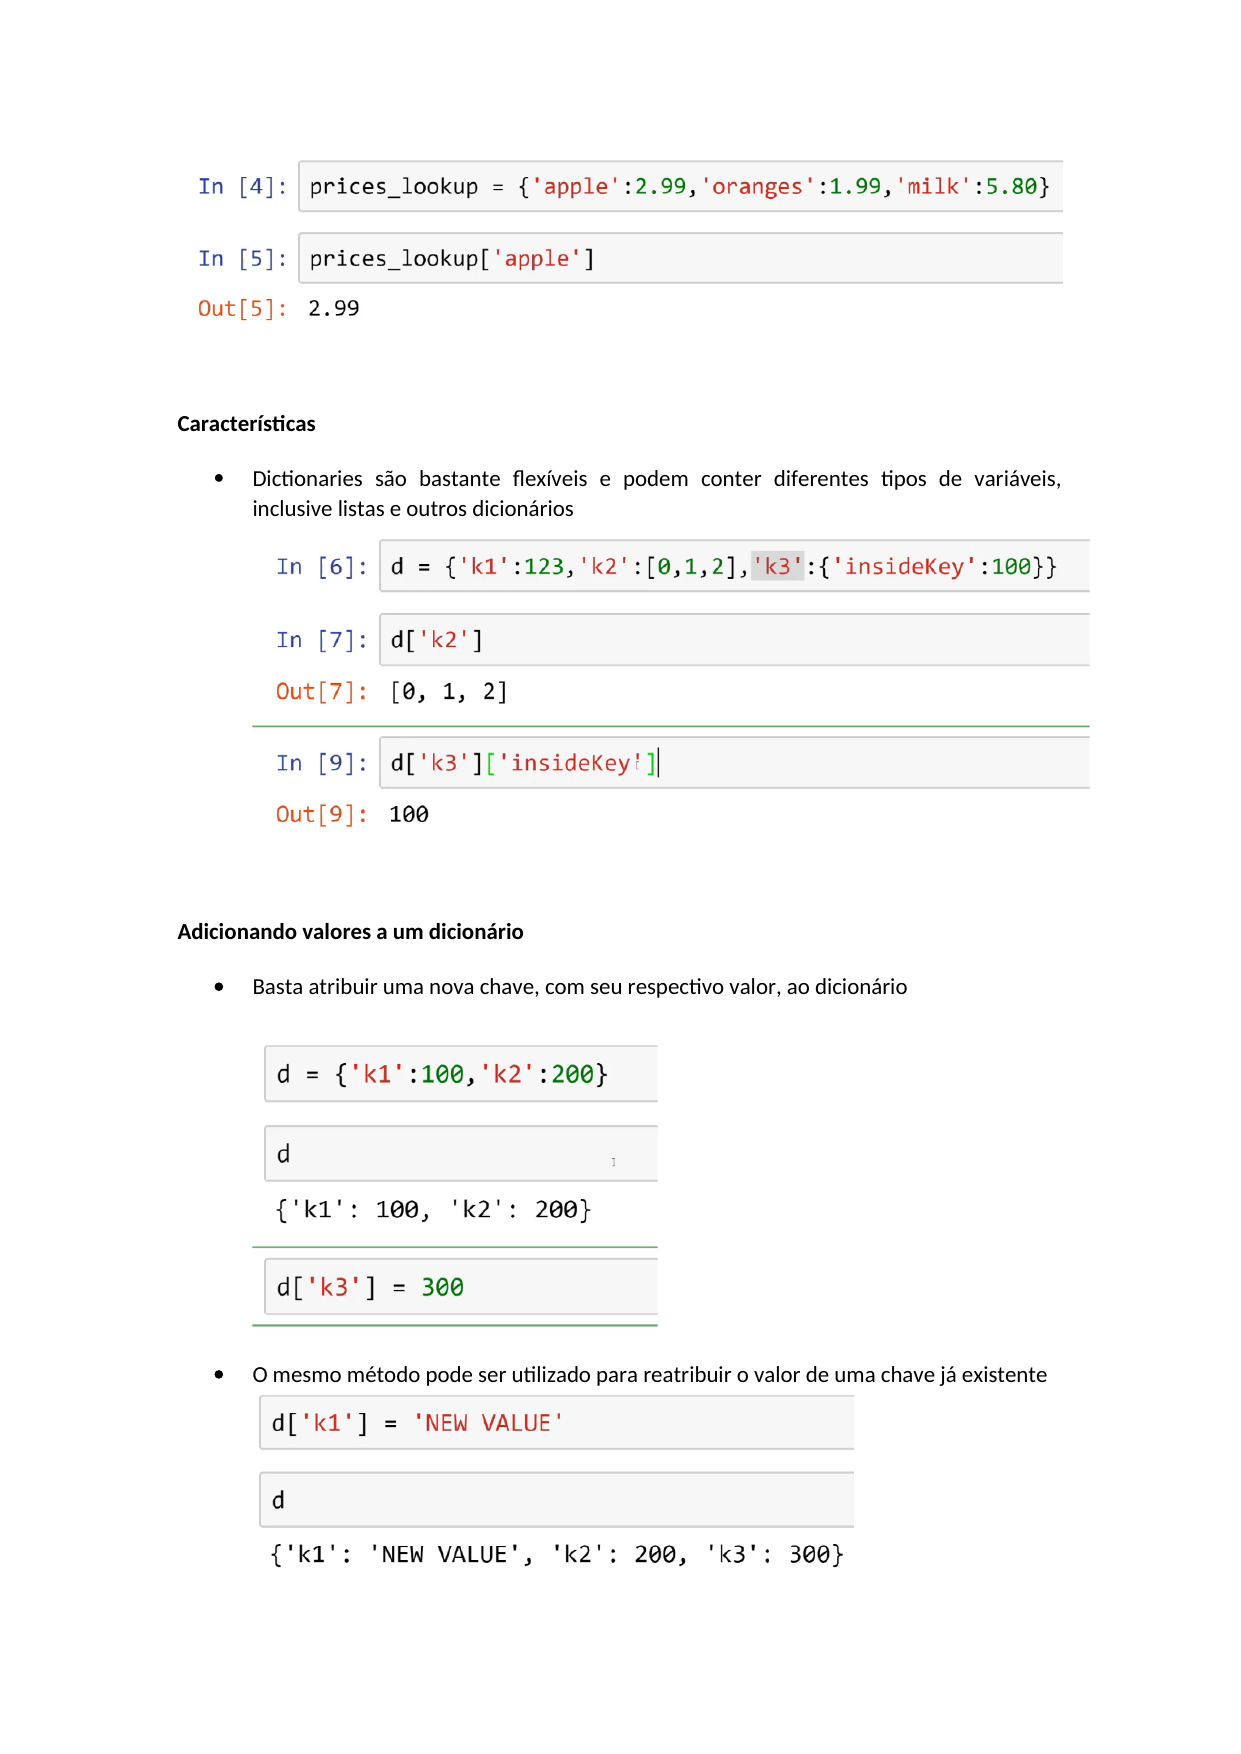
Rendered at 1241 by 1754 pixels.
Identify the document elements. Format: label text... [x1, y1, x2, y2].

text Características [177, 409, 1063, 437]
list O mesmo método pode ser utilizado para reatribuir o valor de uma chave já existente [215, 1360, 1063, 1388]
text Adicionando valores a um dicionário [177, 917, 1063, 945]
picture [252, 1032, 658, 1328]
picture [252, 1390, 854, 1575]
list Basta atribuir uma nova chave, com seu respectivo valor, ao dicionário [215, 972, 1063, 1000]
list Dictionaries são bastante flexíveis e podem conter diferentes tipos de variáveis, inclusive listas e outros dicionários [215, 464, 1063, 523]
picture [252, 524, 1090, 835]
picture [177, 147, 1063, 327]
